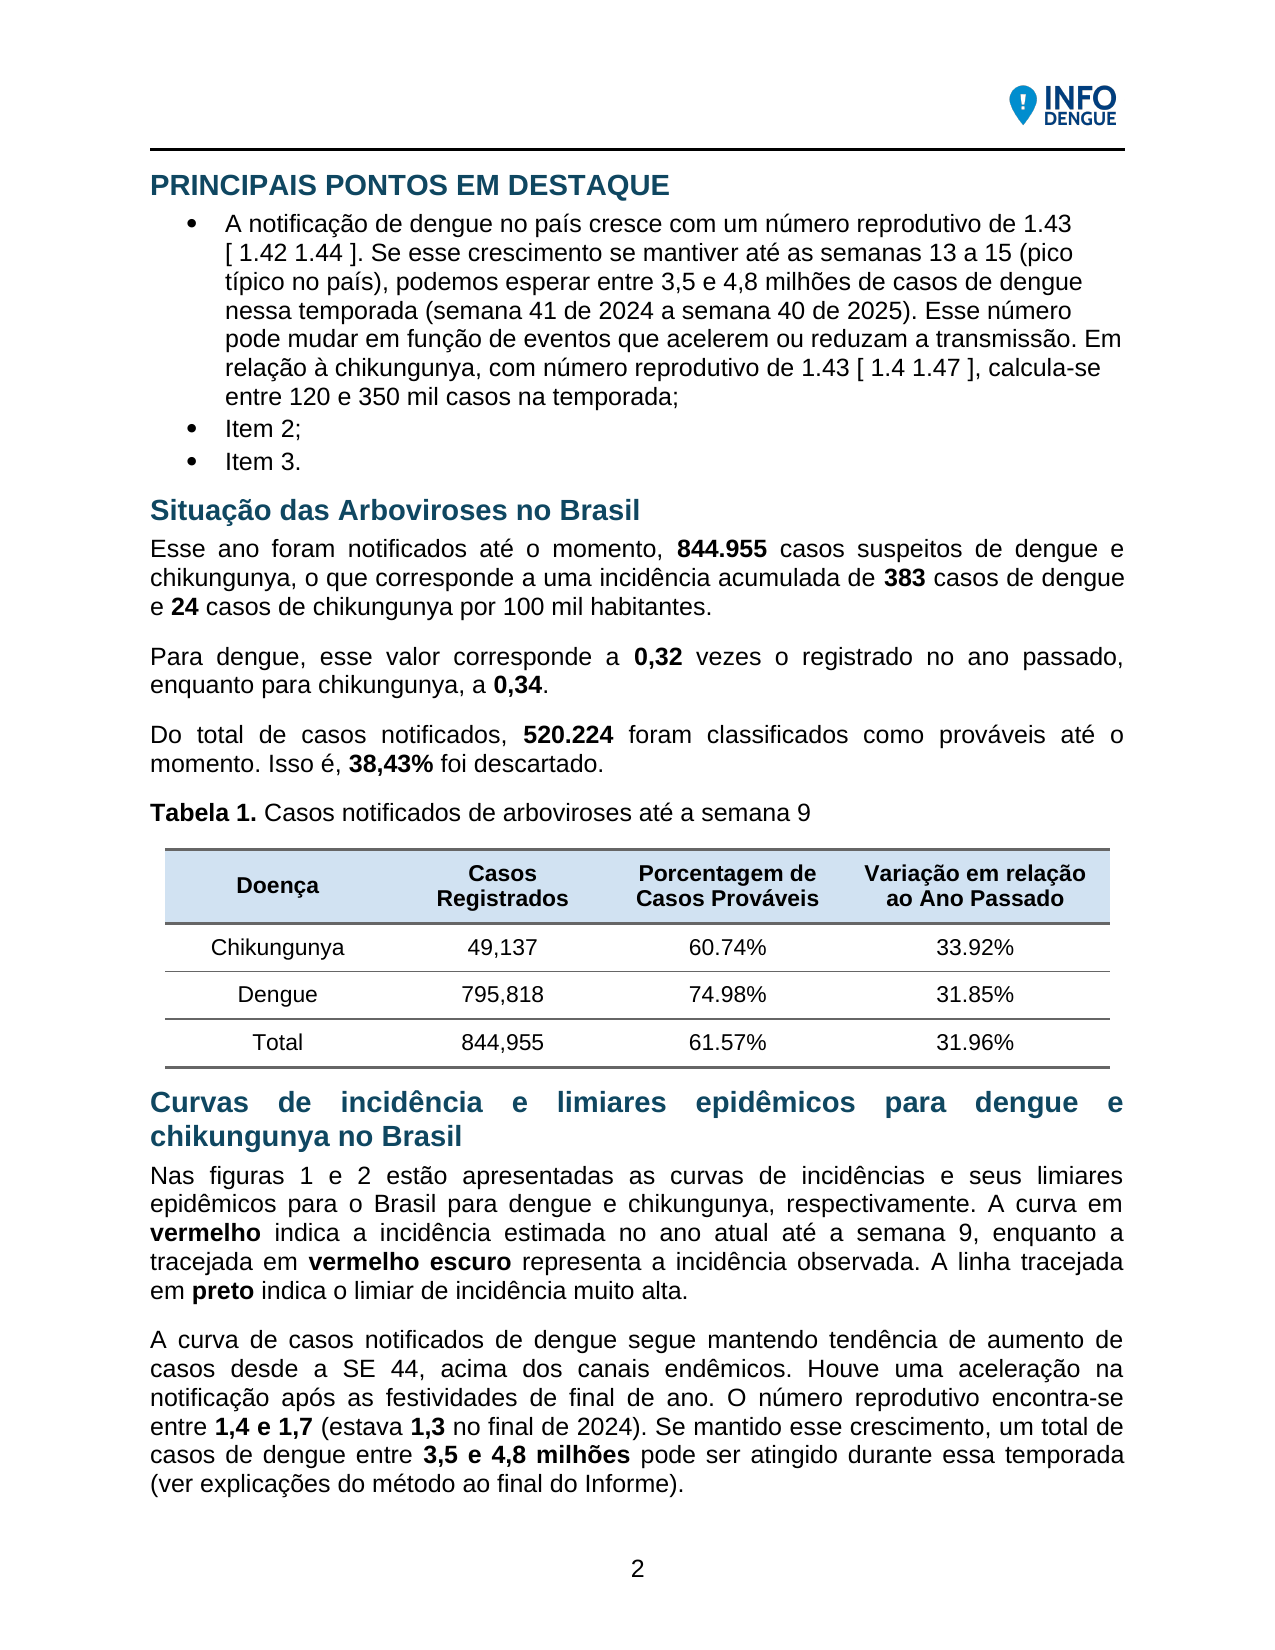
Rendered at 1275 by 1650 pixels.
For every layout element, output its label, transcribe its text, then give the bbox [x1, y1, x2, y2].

table_cell Chikungunya [165, 925, 390, 971]
list Item 2; [187, 414, 1125, 443]
text Nas figuras 1 e 2 estão apresentadas as curvas de incidências e seus limiares epidêmicos para o Brasil para dengue e chikungunya, respectivamente. A curva em vermelho indica a incidência estimada no ano atual até a semana 9, enquanto a tracejada em vermelho escuro representa a incidência observada. A linha tracejada em preto indica o limiar de incidência muito alta. [150, 1161, 1125, 1304]
table_cell Dengue [165, 972, 390, 1018]
table_cell 31.96% [840, 1020, 1110, 1066]
table_cell 74.98% [615, 972, 840, 1018]
table_cell 844,955 [390, 1020, 615, 1066]
table_cell 31.85% [840, 972, 1110, 1018]
subtitle Curvas de incidência e limiares epidêmicos para dengue e chikungunya no Brasil [150, 1085, 1125, 1152]
table_cell 49,137 [390, 925, 615, 971]
list A notificação de dengue no país cresce com um número reprodutivo de 1.43 [ 1.42 1.44 ]. Se esse crescimento se mantiver até as semanas 13 a 15 (pico típico no país), podemos esperar entre 3,5 e 4,8 milhões de casos de dengue nessa temporada (semana 41 de 2024 a semana 40 de 2025). Esse número pode mudar em função de eventos que acelerem ou reduzam a transmissão. Em relação à chikungunya, com número reprodutivo de 1.43 [ 1.4 1.47 ], calcula-se entre 120 e 350 mil casos na temporada; [187, 209, 1125, 411]
table_header Doença [165, 851, 390, 922]
table_cell 33.92% [840, 925, 1110, 971]
picture [1000, 75, 1125, 136]
table_cell 795,818 [390, 972, 615, 1018]
list Item 3. [187, 447, 1125, 476]
table_header Variação em relação ao Ano Passado [840, 851, 1110, 922]
table_cell Total [165, 1020, 390, 1066]
text A curva de casos notificados de dengue segue mantendo tendência de aumento de casos desde a SE 44, acima dos canais endêmicos. Houve uma aceleração na notificação após as festividades de final de ano. O número reprodutivo encontra-se entre 1,4 e 1,7 (estava 1,3 no final de 2024). Se mantido esse crescimento, um total de casos de dengue entre 3,5 e 4,8 milhões pode ser atingido durante essa temporada (ver explicações do método ao final do Informe). [150, 1325, 1125, 1498]
table_cell 61.57% [615, 1020, 840, 1066]
text Tabela 1. Casos notificados de arboviroses até a semana 9 [150, 798, 1125, 827]
text Do total de casos notificados, 520.224 foram classificados como prováveis até o momento. Isso é, 38,43% foi descartado. [150, 720, 1125, 777]
subtitle Situação das Arboviroses no Brasil [150, 493, 1125, 526]
table_cell 60.74% [615, 925, 840, 971]
subtitle PRINCIPAIS PONTOS EM DESTAQUE [150, 167, 1125, 201]
table_header Casos Registrados [390, 851, 615, 922]
text Para dengue, esse valor corresponde a 0,32 vezes o registrado no ano passado, enquanto para chikungunya, a 0,34. [150, 642, 1125, 699]
table_header Porcentagem de Casos Prováveis [615, 851, 840, 922]
text Esse ano foram notificados até o momento, 844.955 casos suspeitos de dengue e chikungunya, o que corresponde a uma incidência acumulada de 383 casos de dengue e 24 casos de chikungunya por 100 mil habitantes. [150, 534, 1125, 621]
